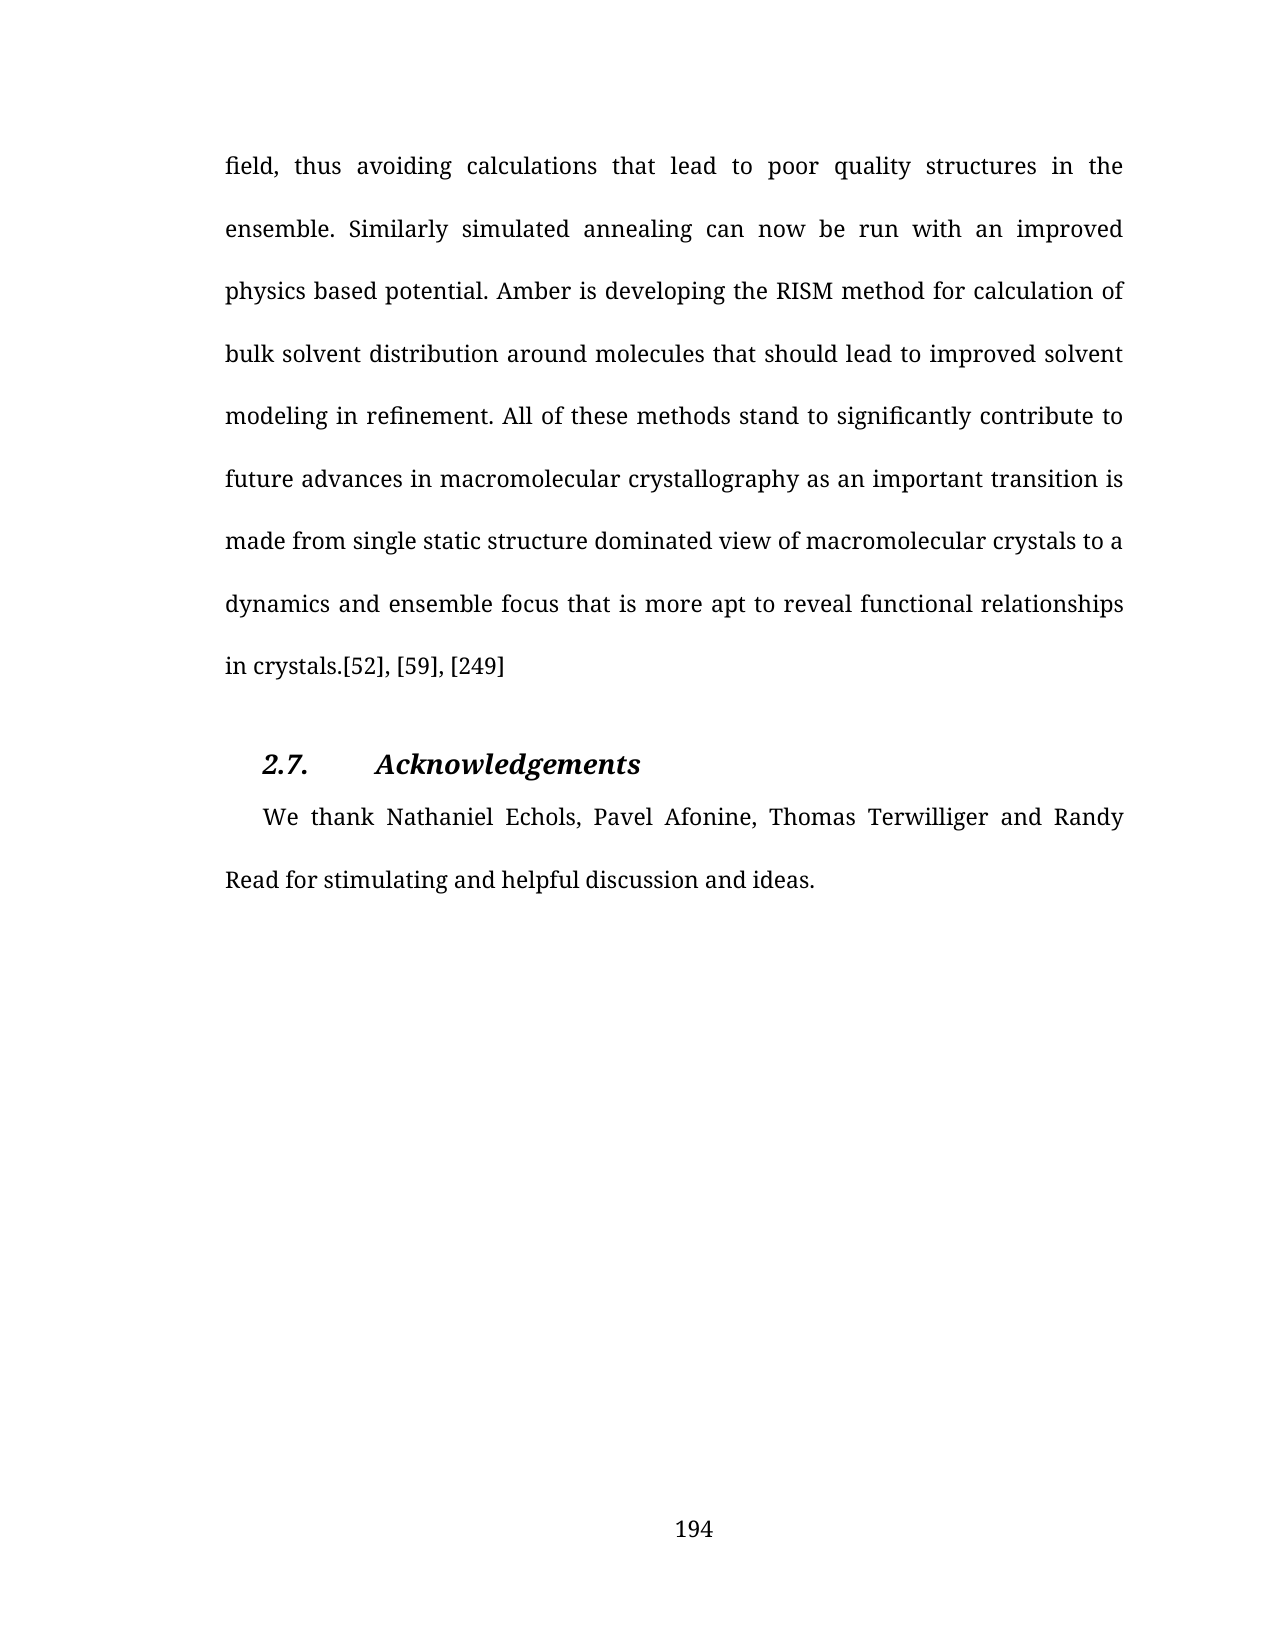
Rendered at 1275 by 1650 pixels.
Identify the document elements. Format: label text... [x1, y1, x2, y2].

subtitle Acknowledgements [225, 746, 1125, 783]
text We thank Nathaniel Echols, Pavel Afonine, Thomas Terwilliger and Randy Read for stimulating and helpful discussion and ideas. [225, 801, 1125, 895]
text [225, 150, 1125, 681]
